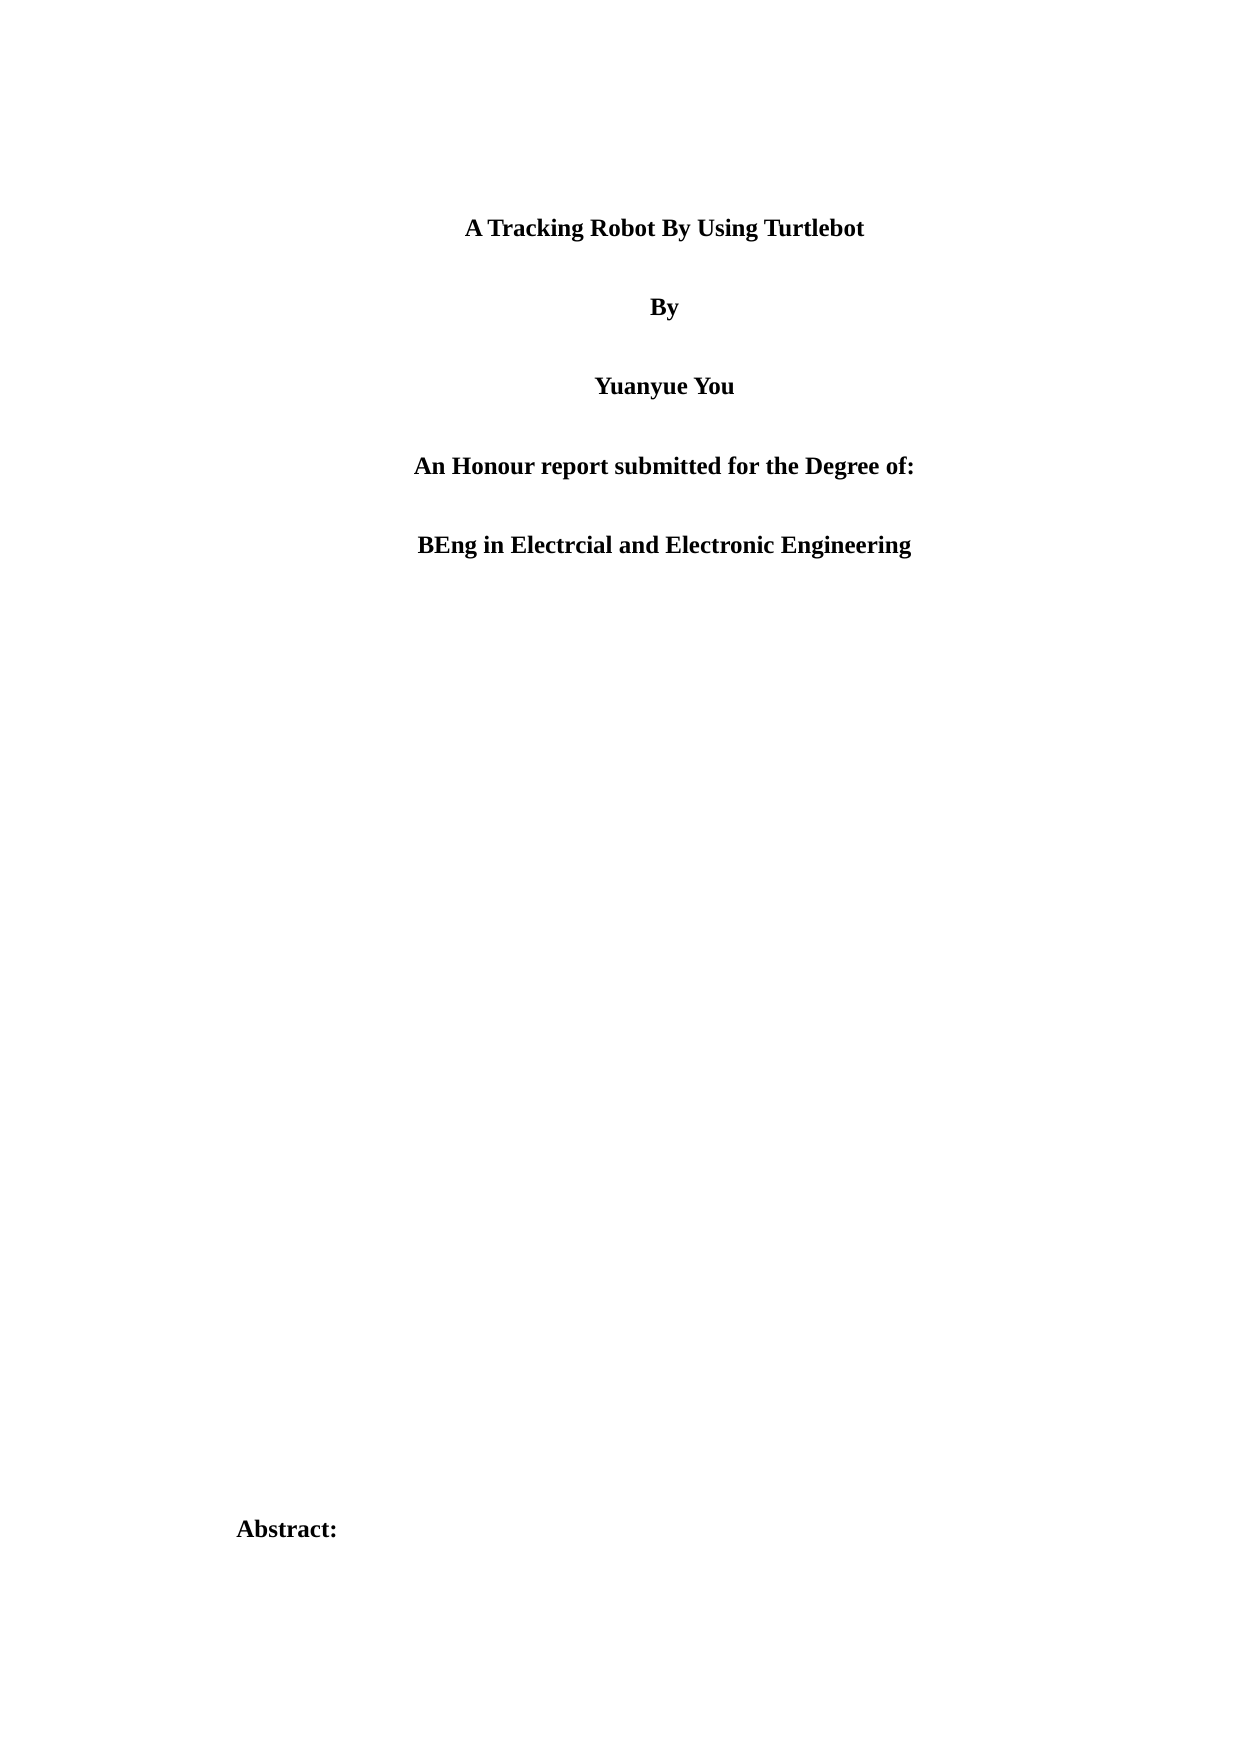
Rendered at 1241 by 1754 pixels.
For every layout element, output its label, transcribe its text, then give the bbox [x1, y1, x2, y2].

text Yuanyue You [236, 369, 1092, 402]
text By [236, 290, 1092, 323]
text An Honour report submitted for the Degree of: [236, 449, 1092, 481]
text BEng in Electrcial and Electronic Engineering [236, 528, 1092, 561]
text A Tracking Robot By Using Turtlebot [236, 211, 1092, 243]
text Abstract: [236, 1513, 1092, 1545]
